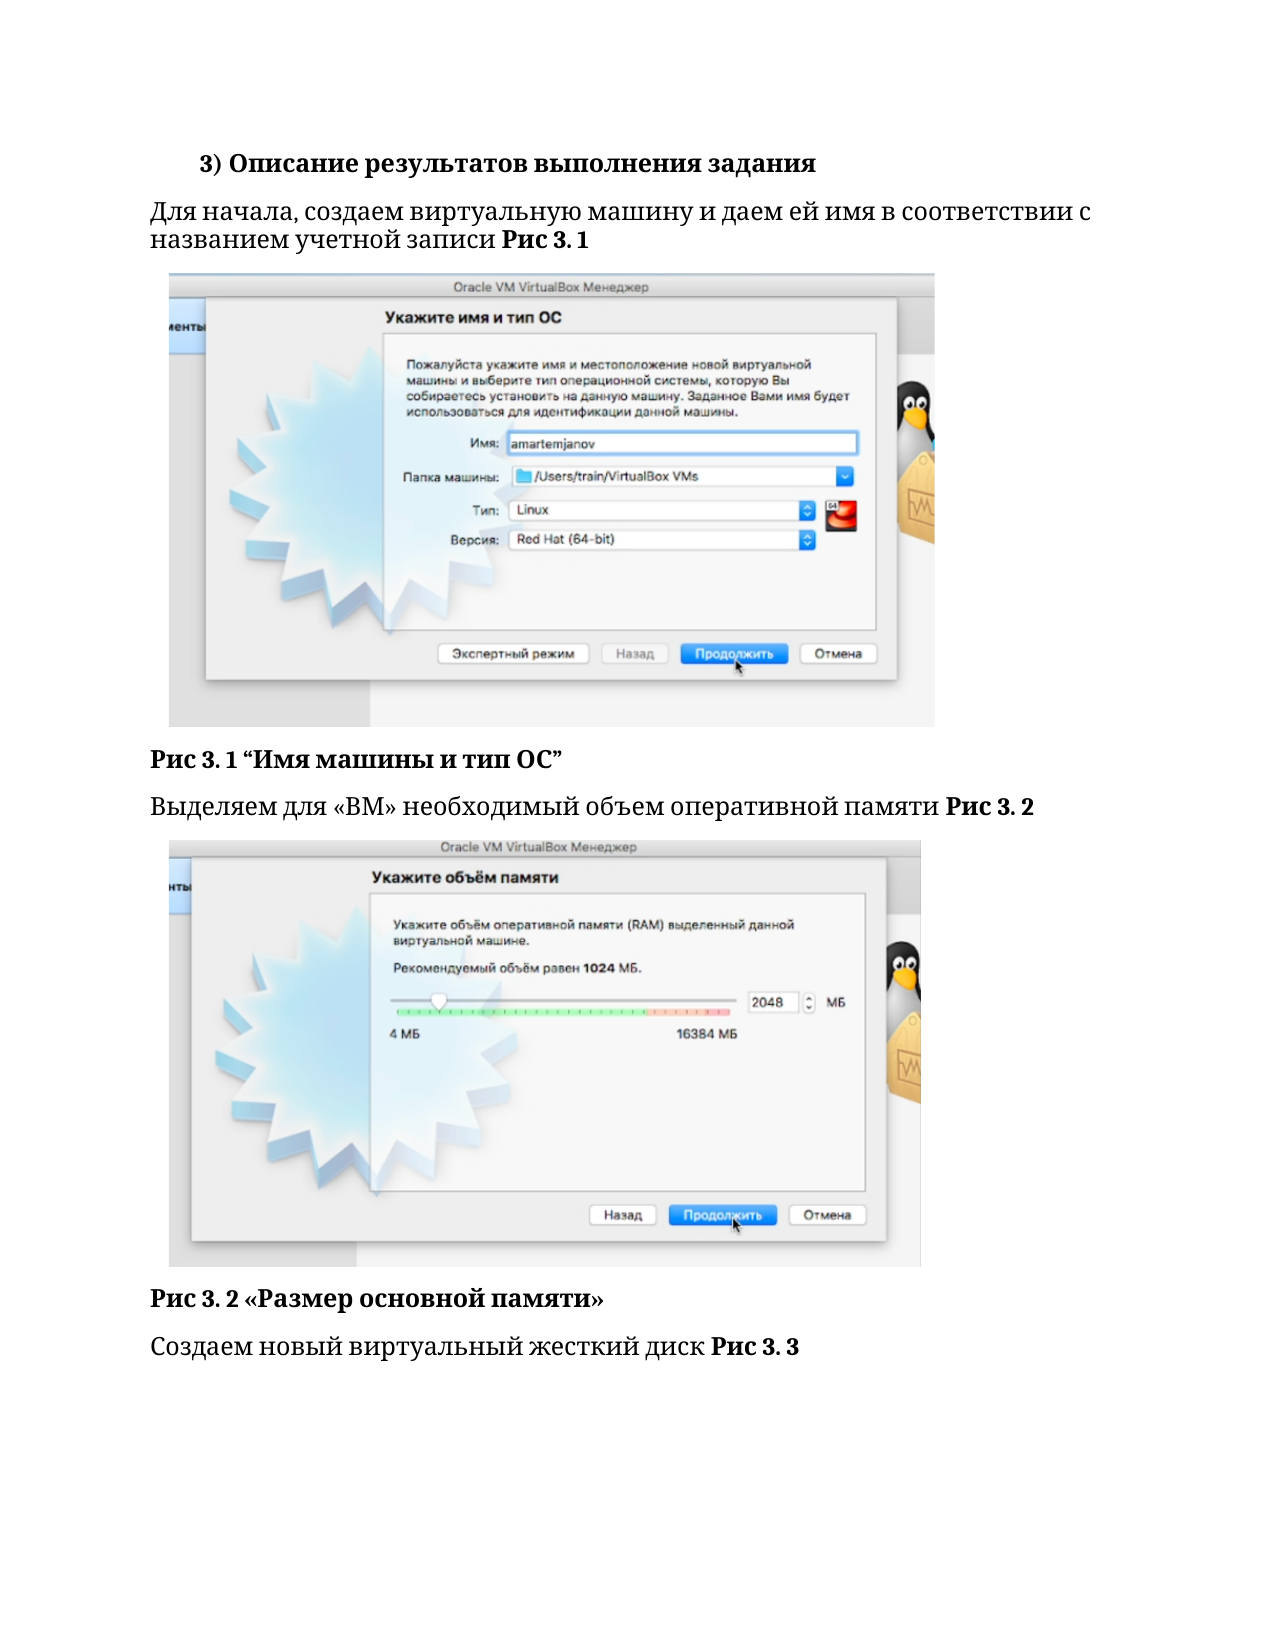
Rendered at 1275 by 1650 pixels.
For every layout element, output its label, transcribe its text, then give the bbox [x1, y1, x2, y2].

text Для начала, создаем виртуальную машину и даем ей имя в соответствии с названием учетной записи Рис 3. 1 [150, 197, 1125, 255]
text Рис 3. 2 «Размер основной памяти» [150, 1285, 1125, 1314]
text 3) Описание результатов выполнения задания [200, 150, 1075, 179]
picture [168, 273, 935, 727]
picture [168, 840, 922, 1267]
text Рис 3. 1 “Имя машины и тип ОС” [150, 746, 1125, 774]
text Выделяем для «ВМ» необходимый объем оперативной памяти Рис 3. 2 [150, 793, 1125, 822]
text Создаем новый виртуальный жесткий диск Рис 3. 3 [150, 1333, 1125, 1361]
